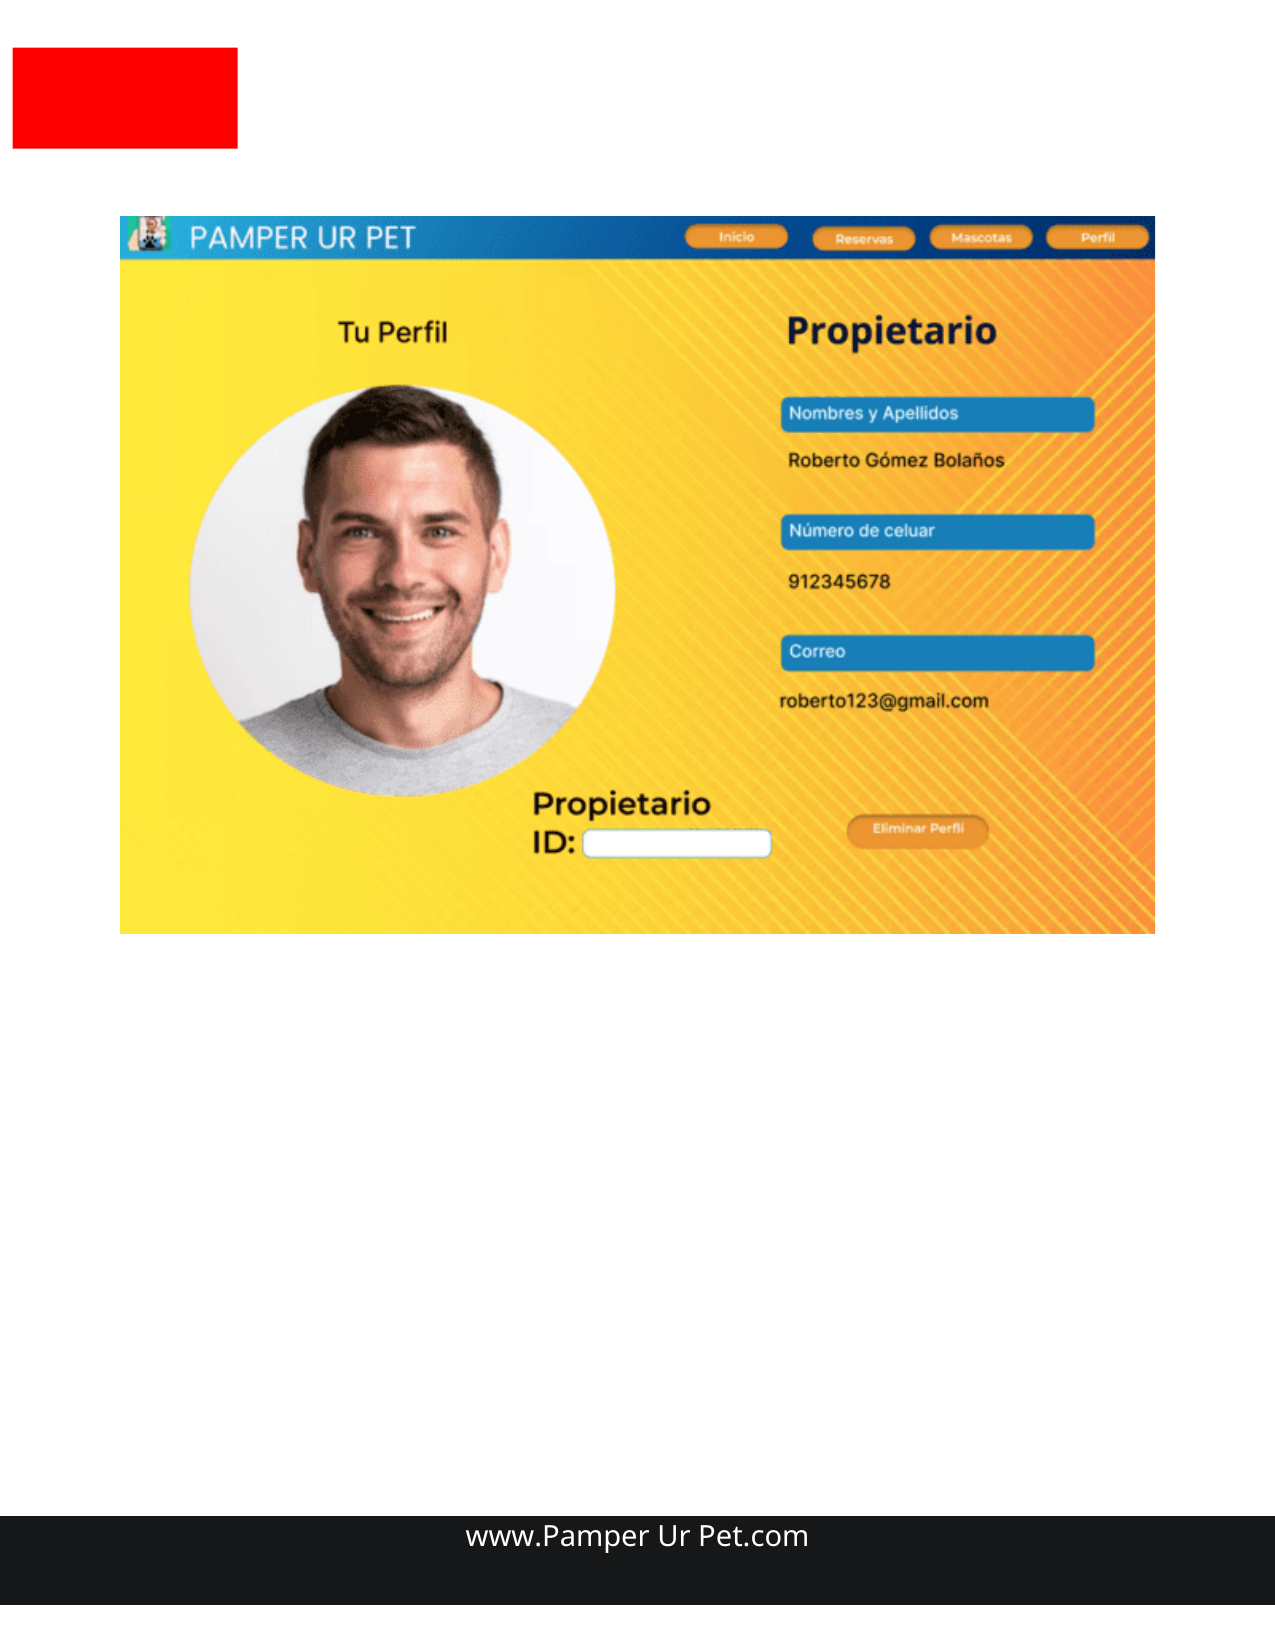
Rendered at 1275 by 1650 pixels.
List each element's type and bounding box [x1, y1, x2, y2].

picture [120, 216, 1155, 934]
